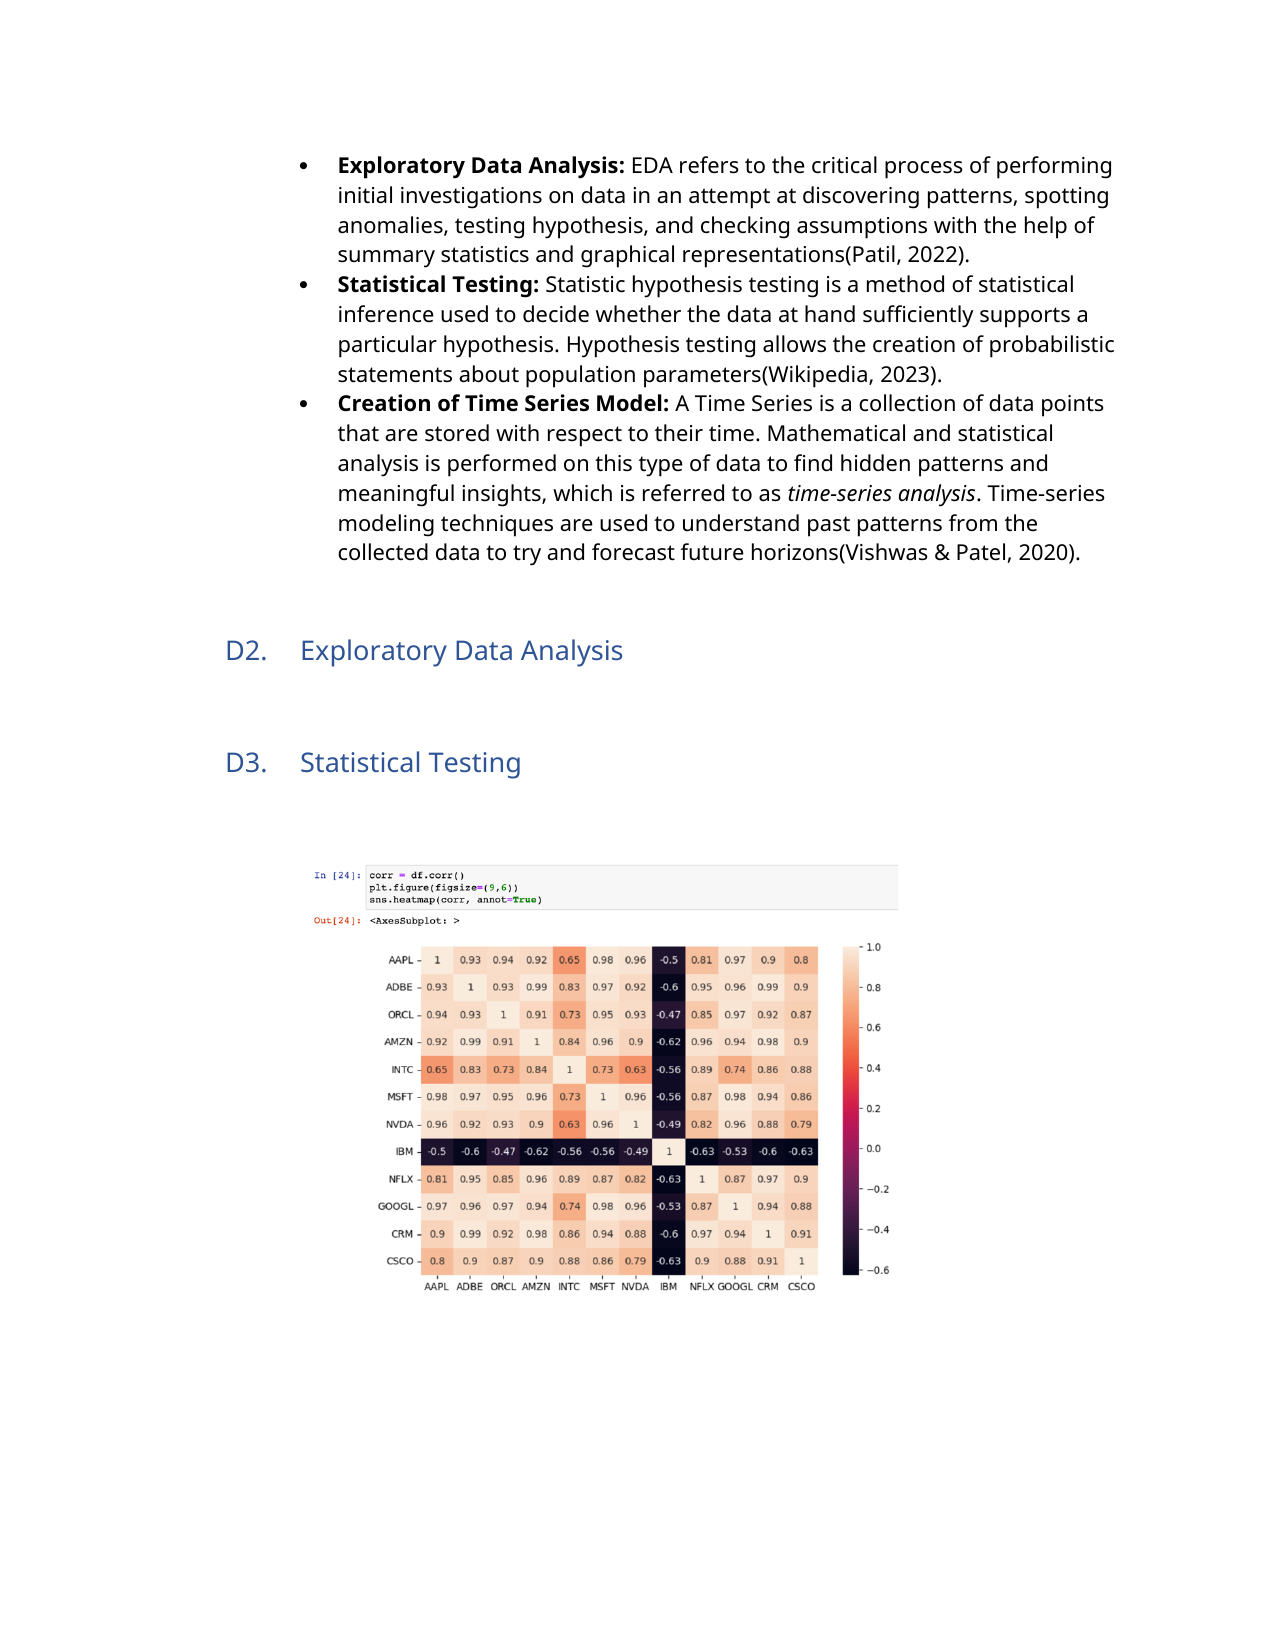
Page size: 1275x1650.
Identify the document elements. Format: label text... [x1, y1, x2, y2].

picture [300, 845, 899, 1302]
subtitle D3. Statistical Testing [225, 743, 1125, 780]
list Exploratory Data Analysis: EDA refers to the critical process of performing initial investigations on data in an attempt at discovering patterns, spotting anomalies, testing hypothesis, and checking assumptions with the help of summary statistics and graphical representations(Patil, 2022). [300, 150, 1125, 269]
subtitle D2. Exploratory Data Analysis [225, 631, 1125, 668]
list Statistical Testing: Statistic hypothesis testing is a method of statistical inference used to decide whether the data at hand sufficiently supports a particular hypothesis. Hypothesis testing allows the creation of probabilistic statements about population parameters(Wikipedia, 2023). [300, 269, 1125, 388]
list Creation of Time Series Model: A Time Series is a collection of data points that are stored with respect to their time. Mathematical and statistical analysis is performed on this type of data to find hidden patterns and meaningful insights, which is referred to as time-series analysis. Time-series modeling techniques are used to understand past patterns from the collected data to try and forecast future horizons(Vishwas & Patel, 2020). [300, 388, 1125, 567]
